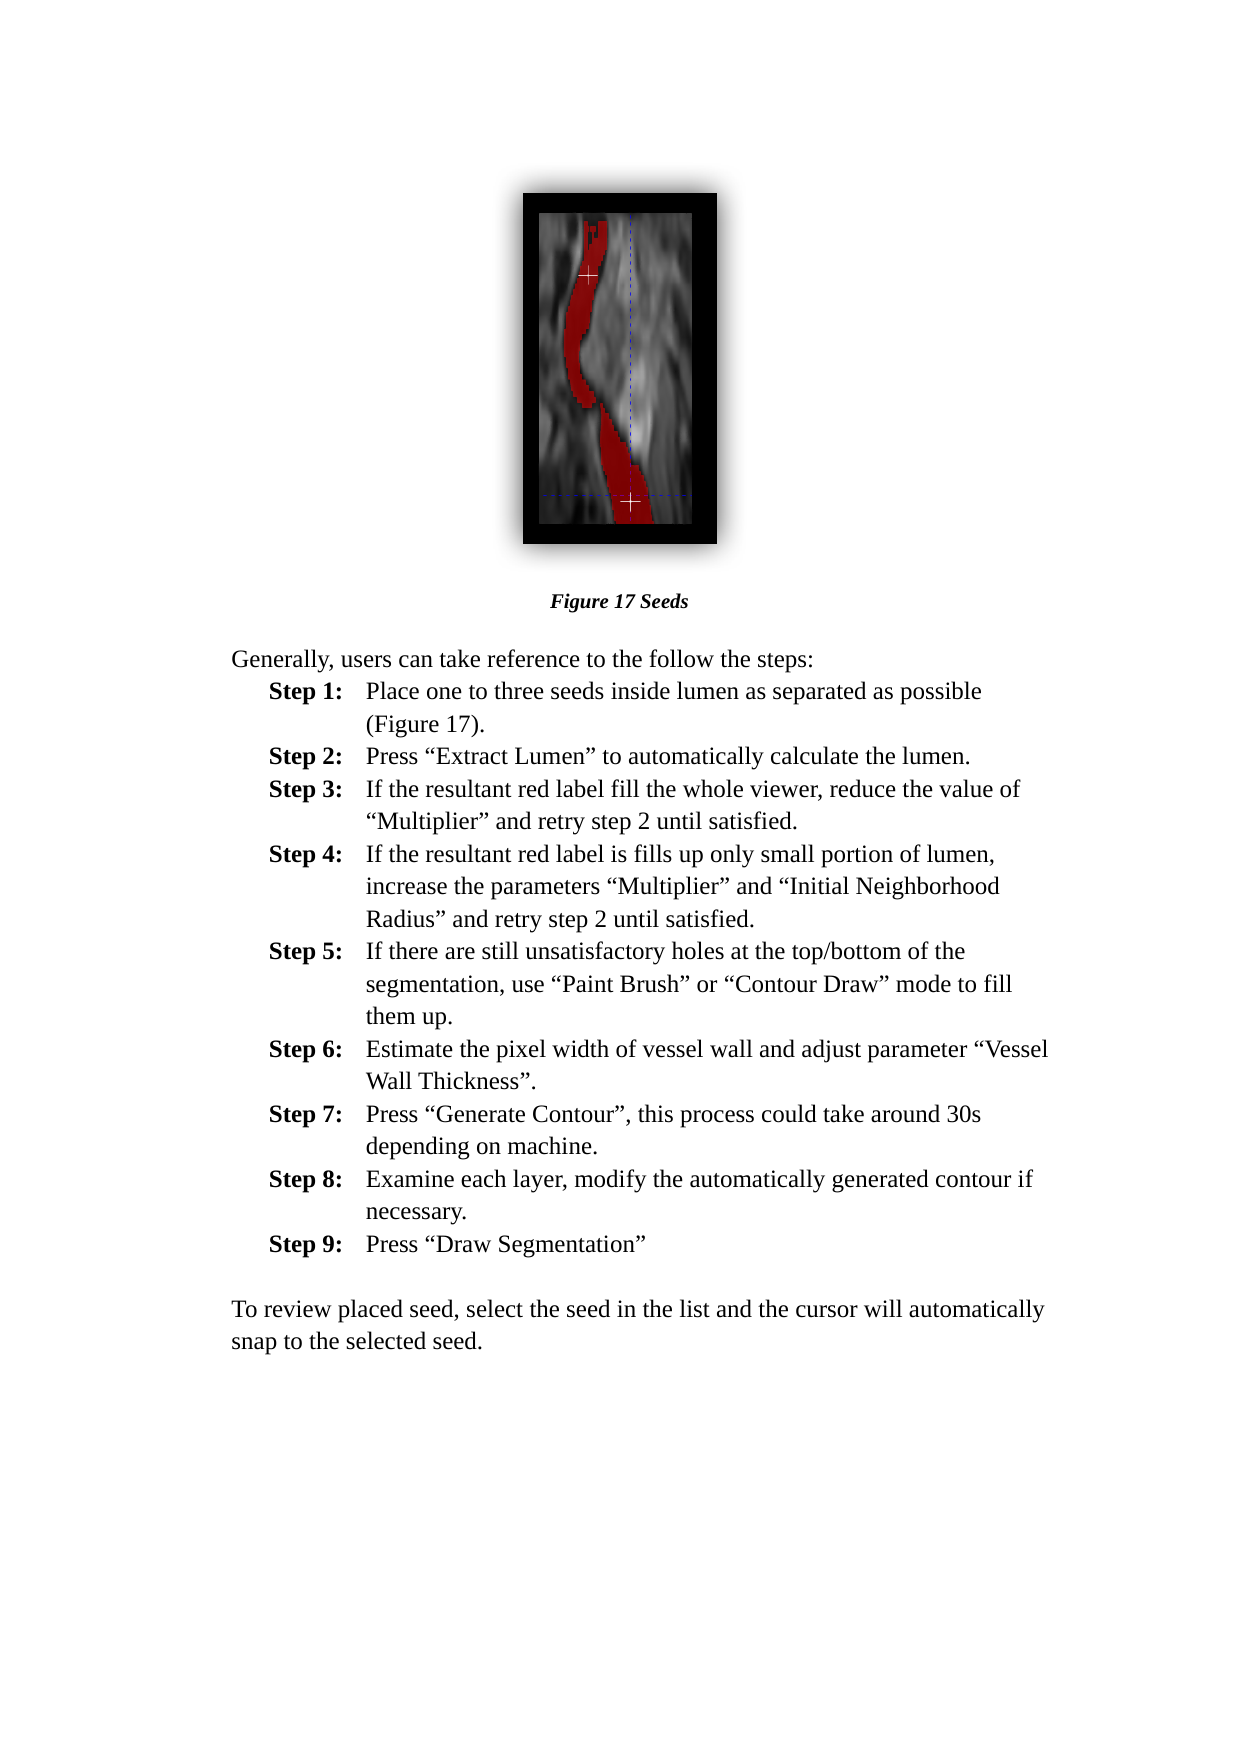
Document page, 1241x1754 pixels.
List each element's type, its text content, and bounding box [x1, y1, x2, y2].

list Estimate the pixel width of vessel wall and adjust parameter “Vessel Wall Thickness”. [269, 1032, 1053, 1097]
text To review placed seed, select the seed in the list and the cursor will automatically snap to the selected seed. [231, 1292, 1053, 1357]
list Press “Generate Contour”, this process could take around 30s depending on machine. [269, 1097, 1053, 1162]
list Press “Draw Segmentation” [269, 1227, 1053, 1259]
list If there are still unsatisfactory holes at the top/bottom of the segmentation, use “Paint Brush” or “Contour Draw” mode to fill them up. [269, 934, 1053, 1032]
list Press “Extract Lumen” to automatically calculate the lumen. [269, 739, 1053, 772]
list If the resultant red label fill the whole viewer, reduce the value of “Multiplier” and retry step 2 until satisfied. [269, 772, 1053, 837]
list Place one to three seeds inside lumen as separated as possible (Figure 17). [269, 674, 1053, 739]
text Generally, users can take reference to the follow the steps: [231, 642, 1053, 674]
list Examine each layer, modify the automatically generated contour if necessary. [269, 1162, 1053, 1227]
picture [523, 193, 717, 544]
list If the resultant red label is fills up only small portion of lumen, increase the parameters “Multiplier” and “Initial Neighborhood Radius” and retry step 2 until satisfied. [269, 837, 1053, 934]
